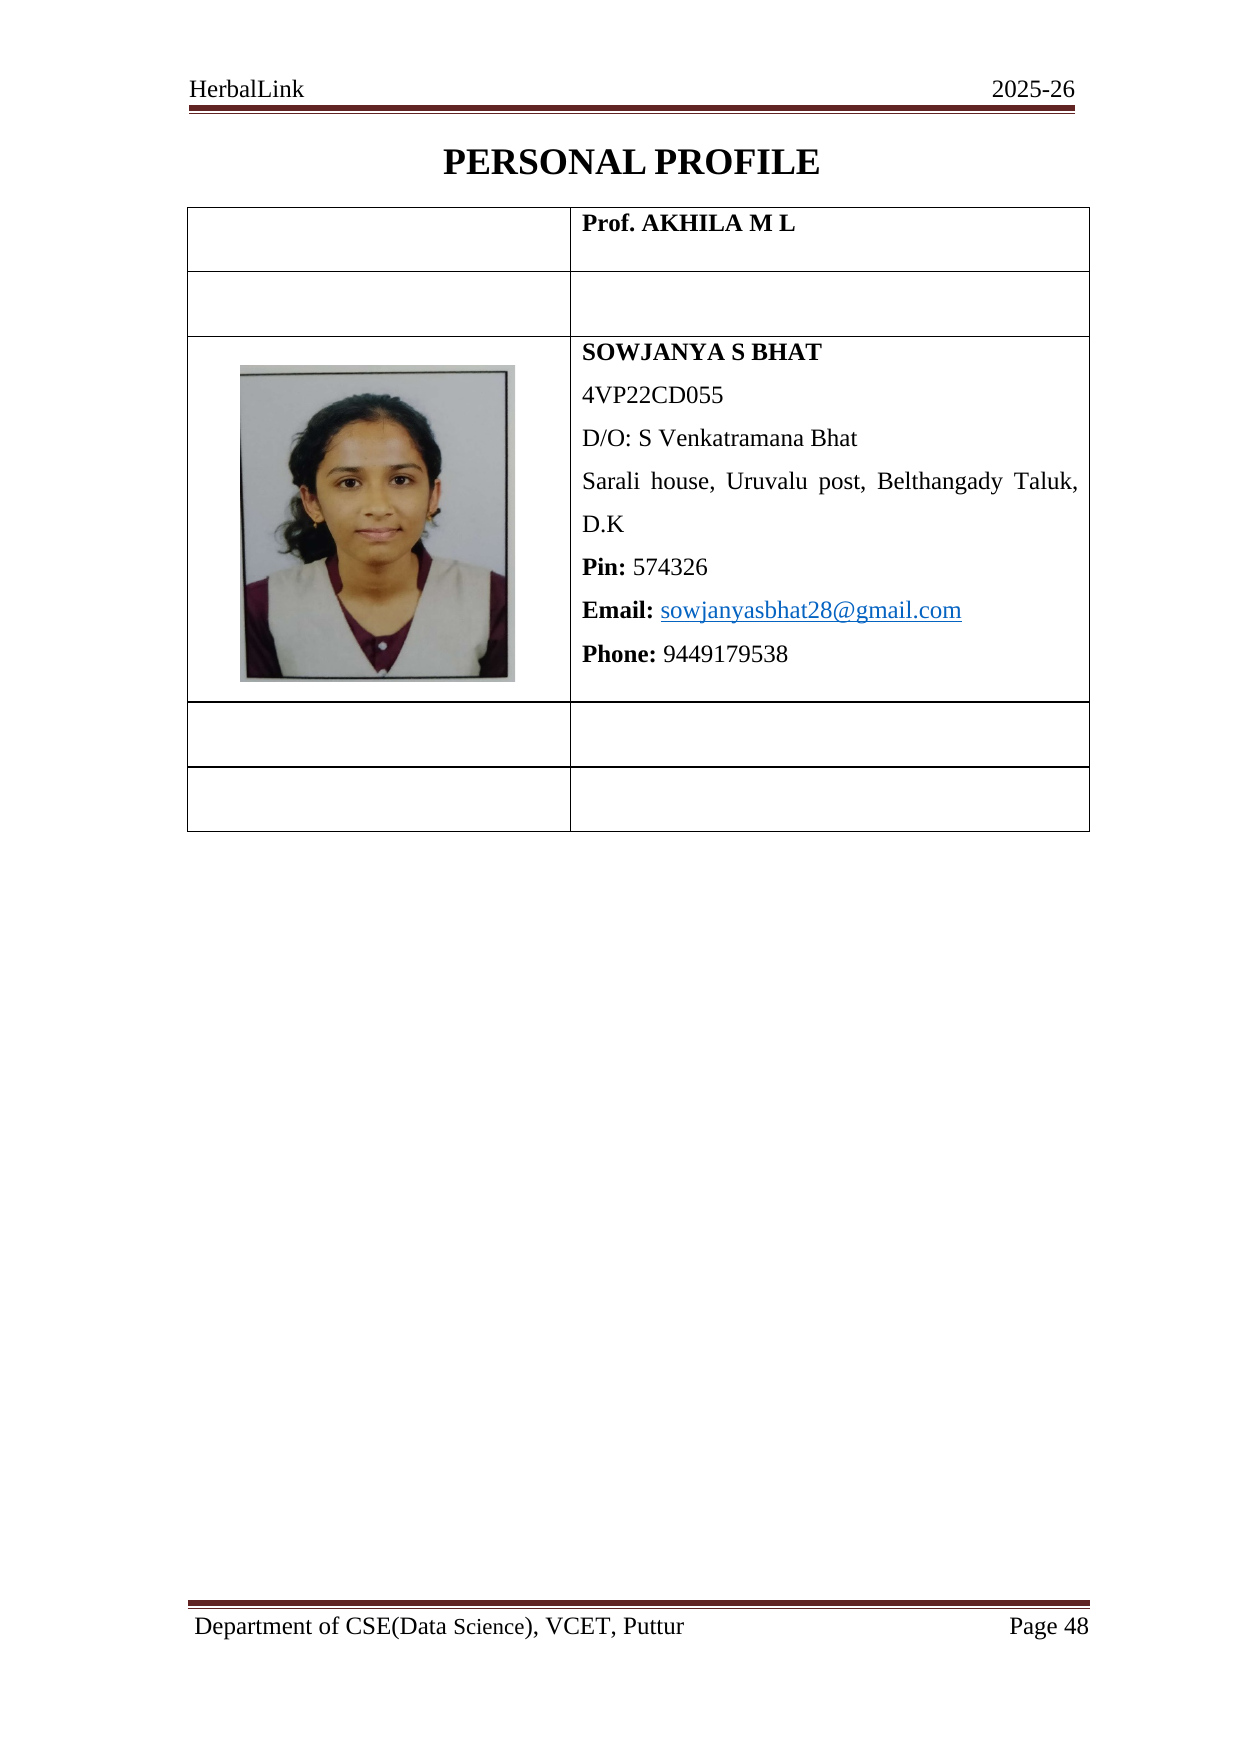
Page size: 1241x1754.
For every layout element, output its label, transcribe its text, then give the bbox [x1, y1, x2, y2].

table_cell [188, 272, 570, 336]
table_header Prof. AKHILA M L [571, 208, 1089, 271]
table_cell [571, 272, 1089, 336]
table_cell [188, 703, 570, 766]
table_header [188, 208, 570, 271]
table_cell [571, 703, 1089, 766]
table_cell [188, 337, 570, 701]
table_cell SOWJANYA S BHAT 4VP22CD055 D/O: S Venkatramana Bhat Sarali house, Uruvalu post, Belthangady Taluk, D.K Pin: 574326 Email: sowjanyasbhat28@gmail.com Phone: 9449179538 [571, 337, 1089, 701]
table_cell [571, 768, 1089, 831]
picture [240, 365, 515, 682]
table_cell [188, 768, 570, 831]
text PERSONAL PROFILE [189, 139, 1075, 182]
